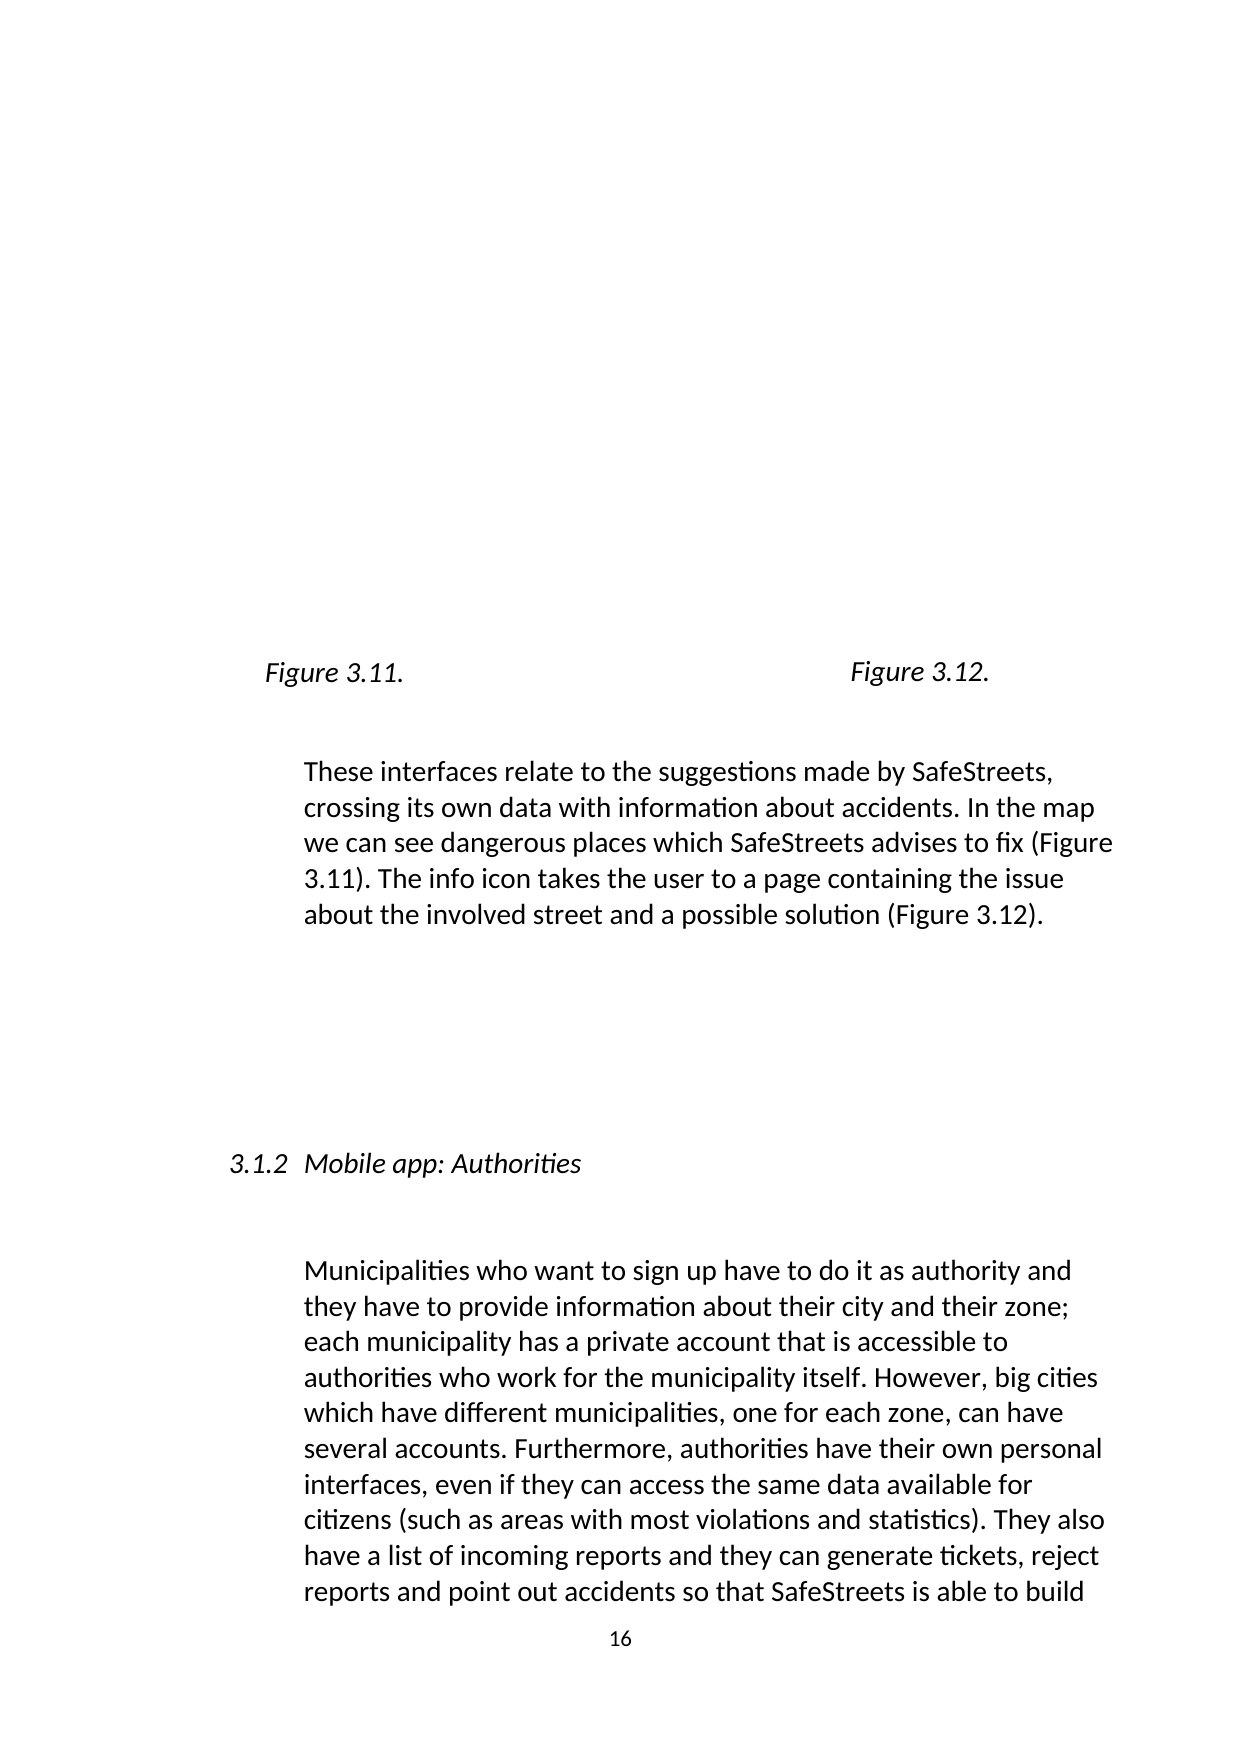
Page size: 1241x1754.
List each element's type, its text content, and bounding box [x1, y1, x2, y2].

text These interfaces relate to the suggestions made by SafeStreets, crossing its own data with information about accidents. In the map we can see dangerous places which SafeStreets advises to fix (Figure 3.11). The info icon takes the user to a page containing the issue about the involved street and a possible solution (Figure 3.12). [303, 753, 1122, 931]
list Mobile app: Authorities [228, 1145, 1122, 1181]
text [303, 1252, 1122, 1608]
